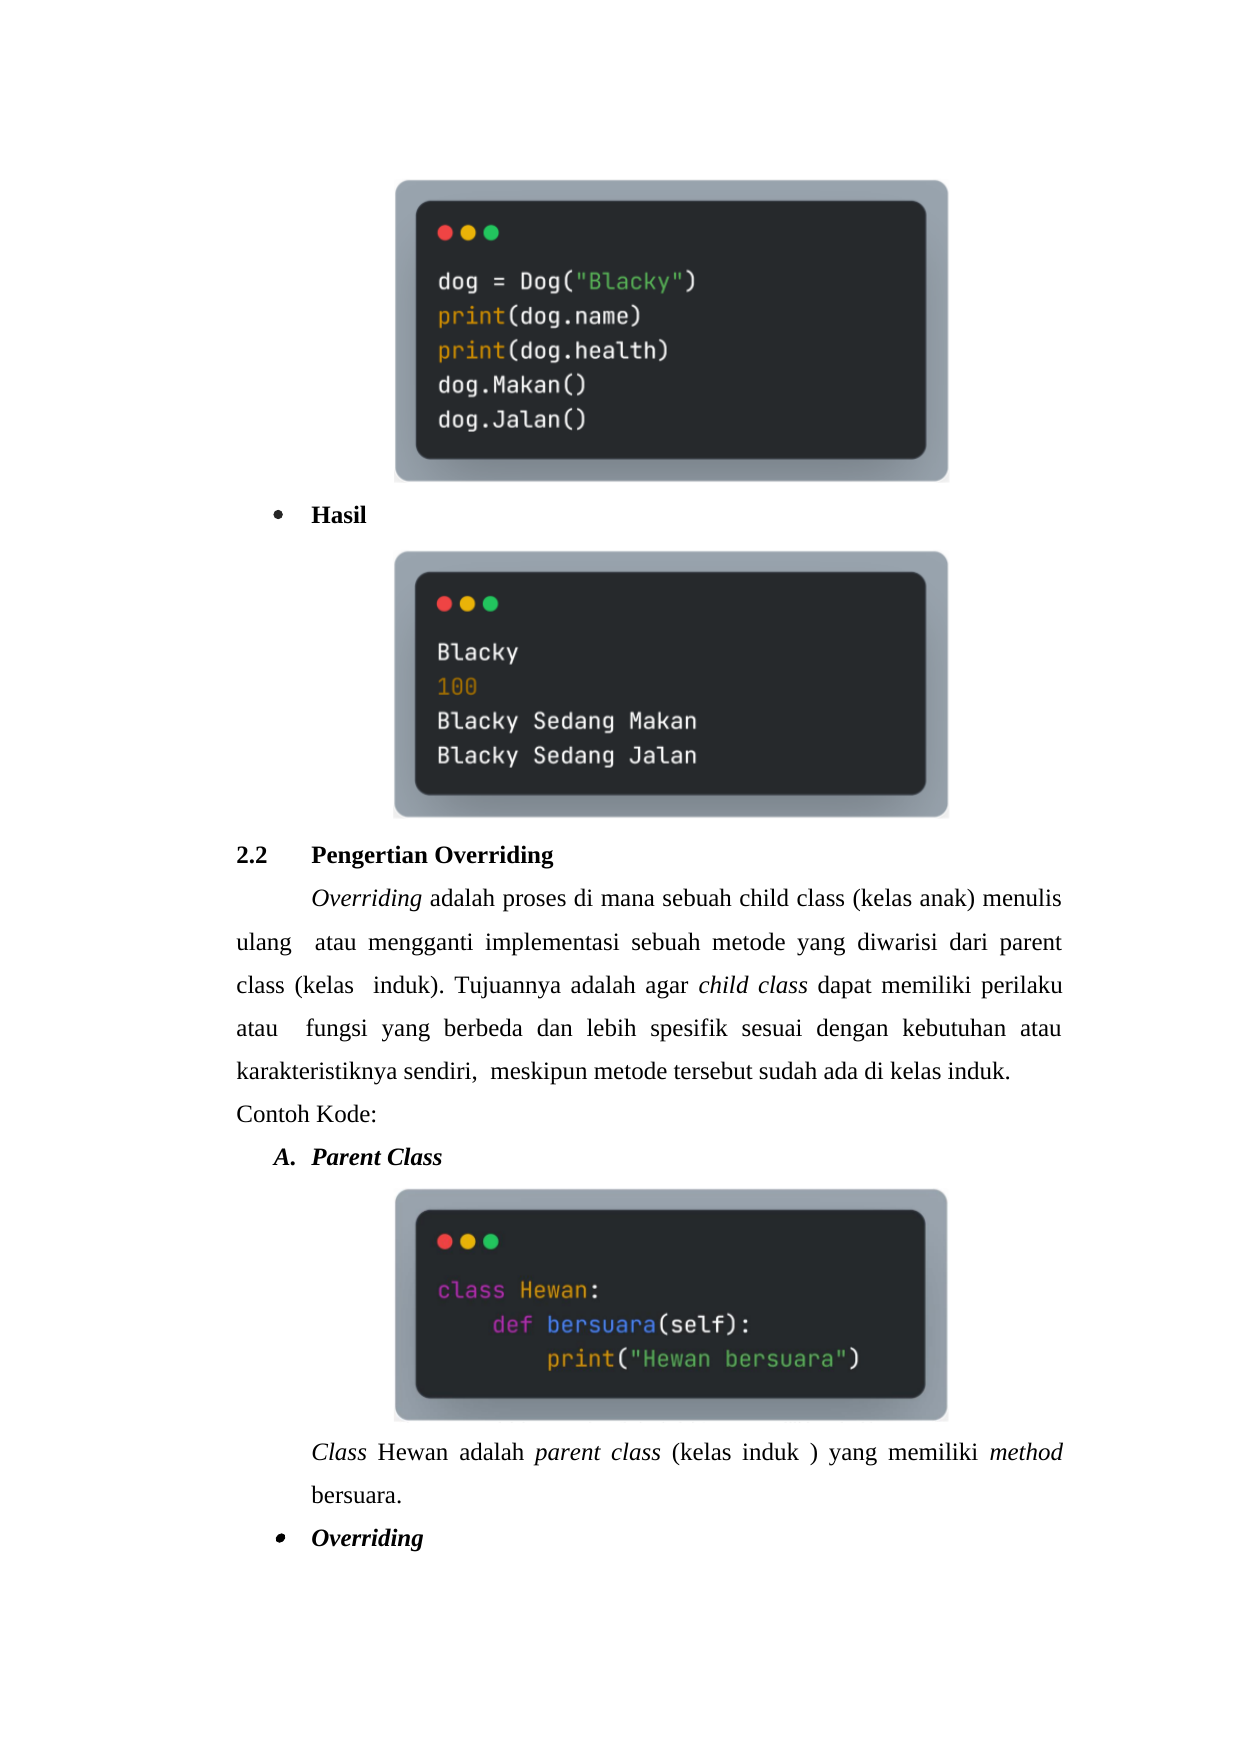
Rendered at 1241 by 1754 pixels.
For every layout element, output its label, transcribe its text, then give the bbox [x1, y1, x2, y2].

text Overriding adalah proses di mana sebuah child class (kelas anak) menulis ulang atau mengganti implementasi sebuah metode yang diwarisi dari parent class (kelas induk). Tujuannya adalah agar child class dapat memiliki perilaku atau fungsi yang berbeda dan lebih spesifik sesuai dengan kebutuhan atau karakteristiknya sendiri, meskipun metode tersebut sudah ada di kelas induk. [236, 883, 1063, 1085]
picture [236, 543, 1063, 826]
list Class Hewan adalah parent class (kelas induk ) yang memiliki method bersuara. [311, 1437, 1063, 1509]
subtitle Pengertian Overriding [236, 840, 1063, 869]
picture [236, 177, 1063, 486]
list Overriding [274, 1523, 1063, 1552]
list Parent Class [274, 1142, 1063, 1171]
text Contoh Kode: [236, 1099, 1063, 1128]
picture [236, 1185, 1063, 1423]
list Hasil [274, 500, 1063, 529]
